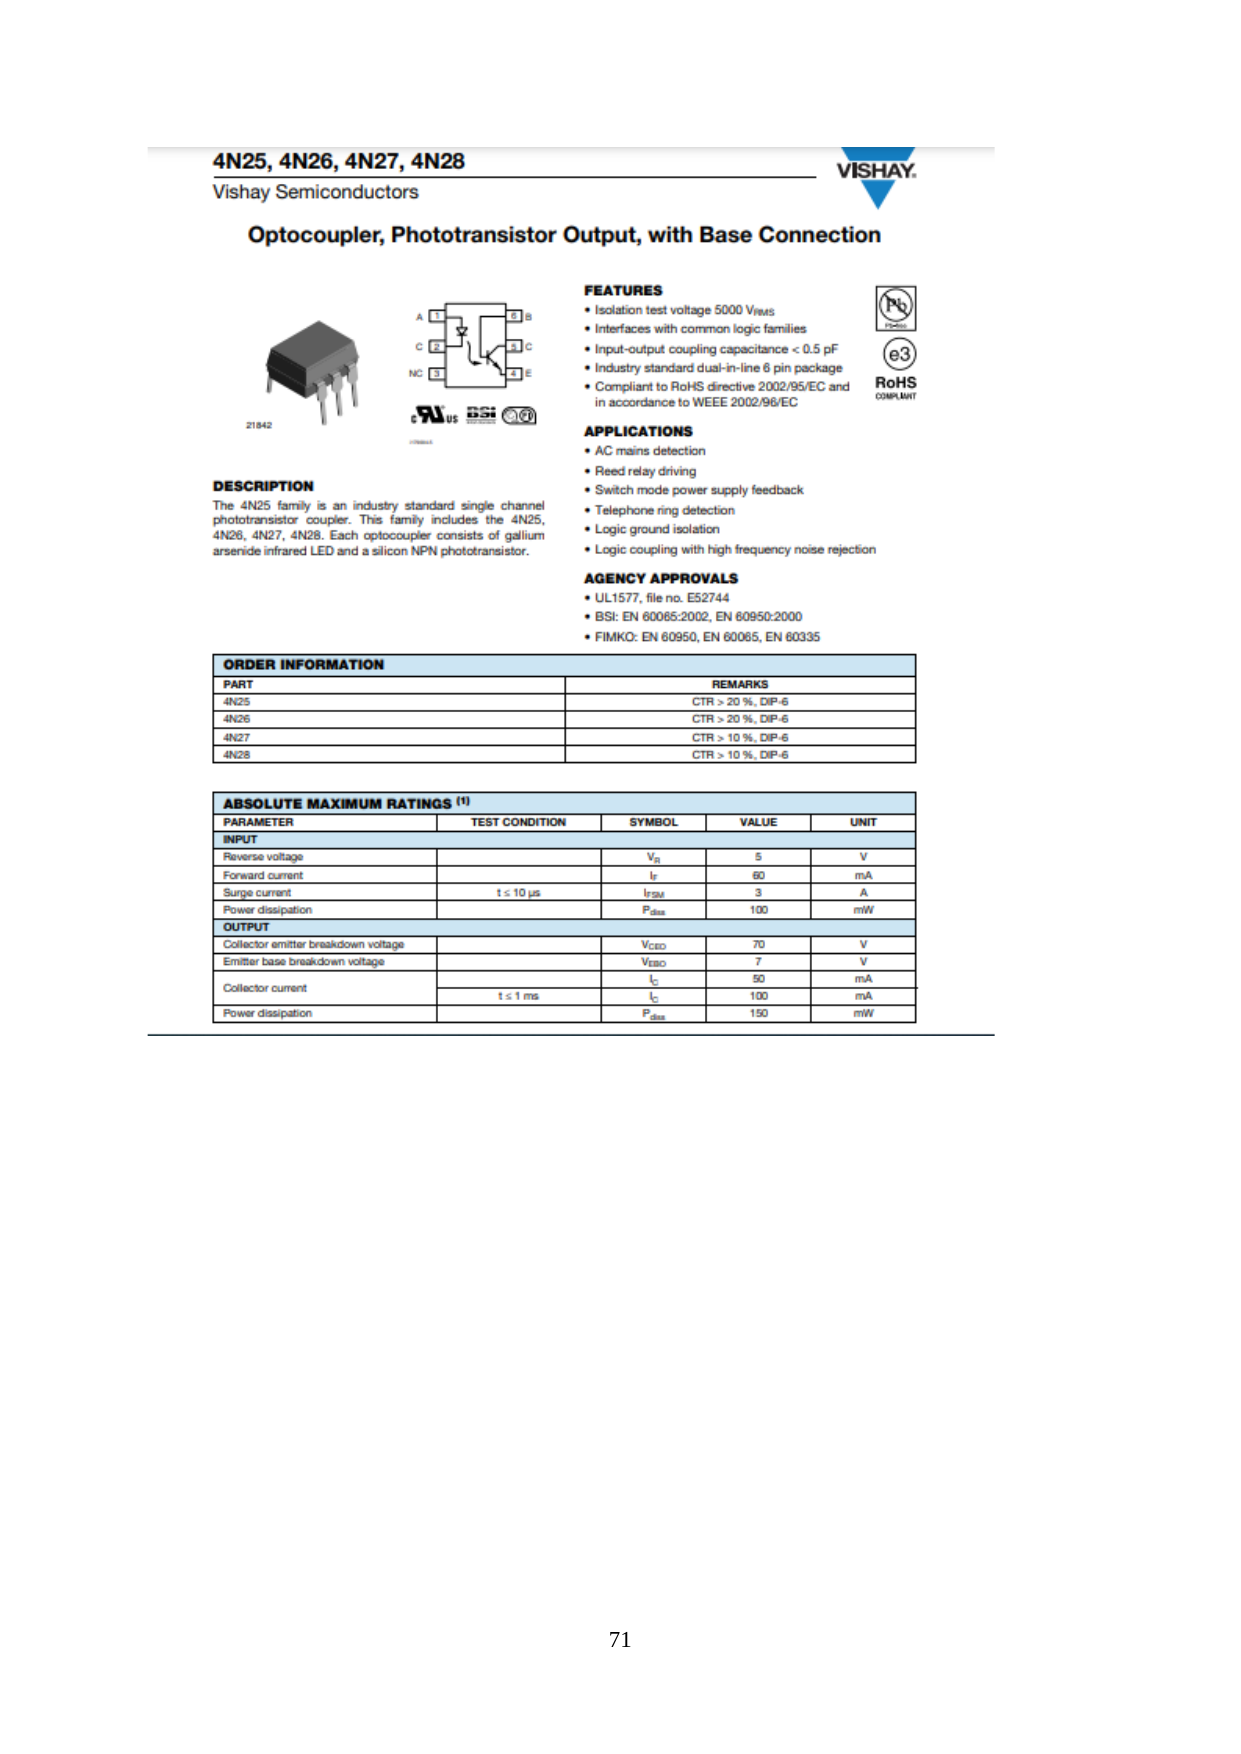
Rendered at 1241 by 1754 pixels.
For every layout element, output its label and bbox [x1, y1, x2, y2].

picture [147, 147, 995, 1036]
